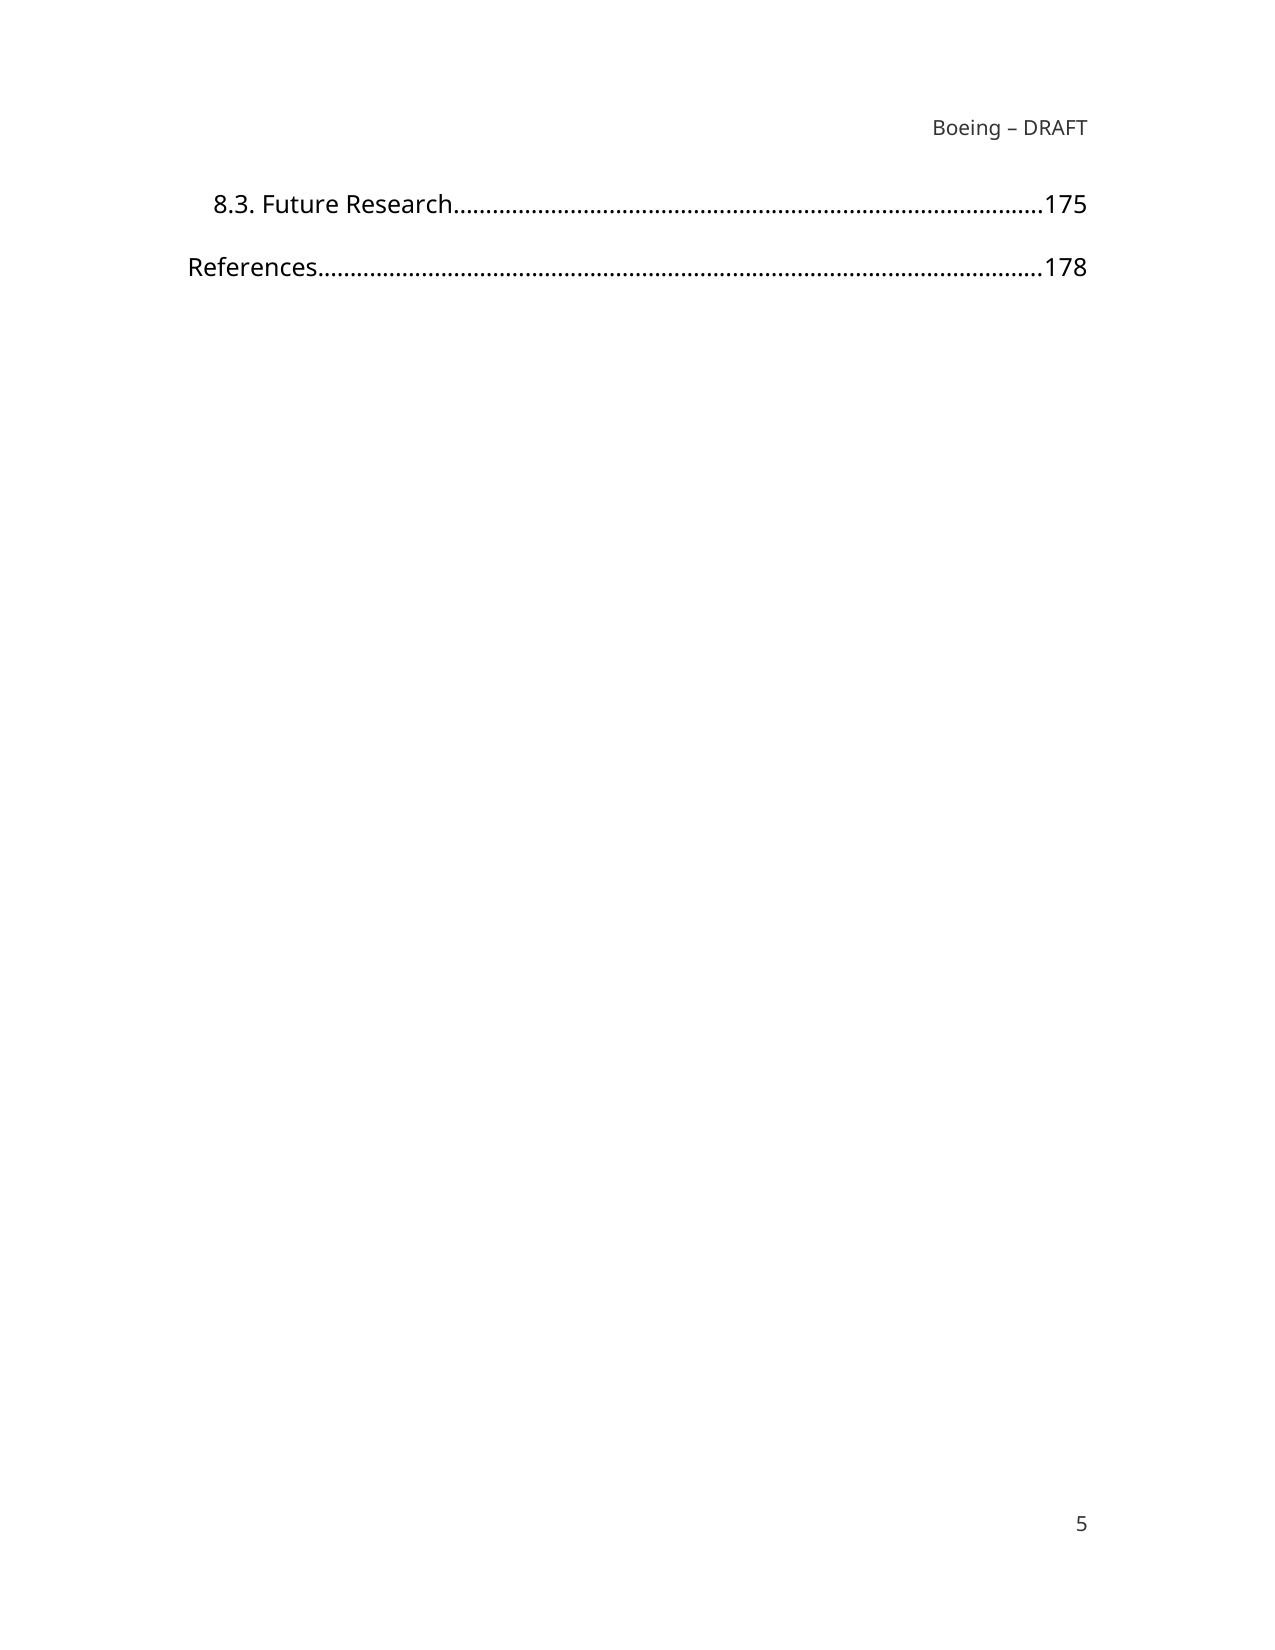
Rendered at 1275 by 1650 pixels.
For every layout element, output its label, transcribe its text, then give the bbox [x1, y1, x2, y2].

text References 178 [187, 250, 1087, 284]
text 8.3. Future Research 175 [213, 187, 1087, 221]
